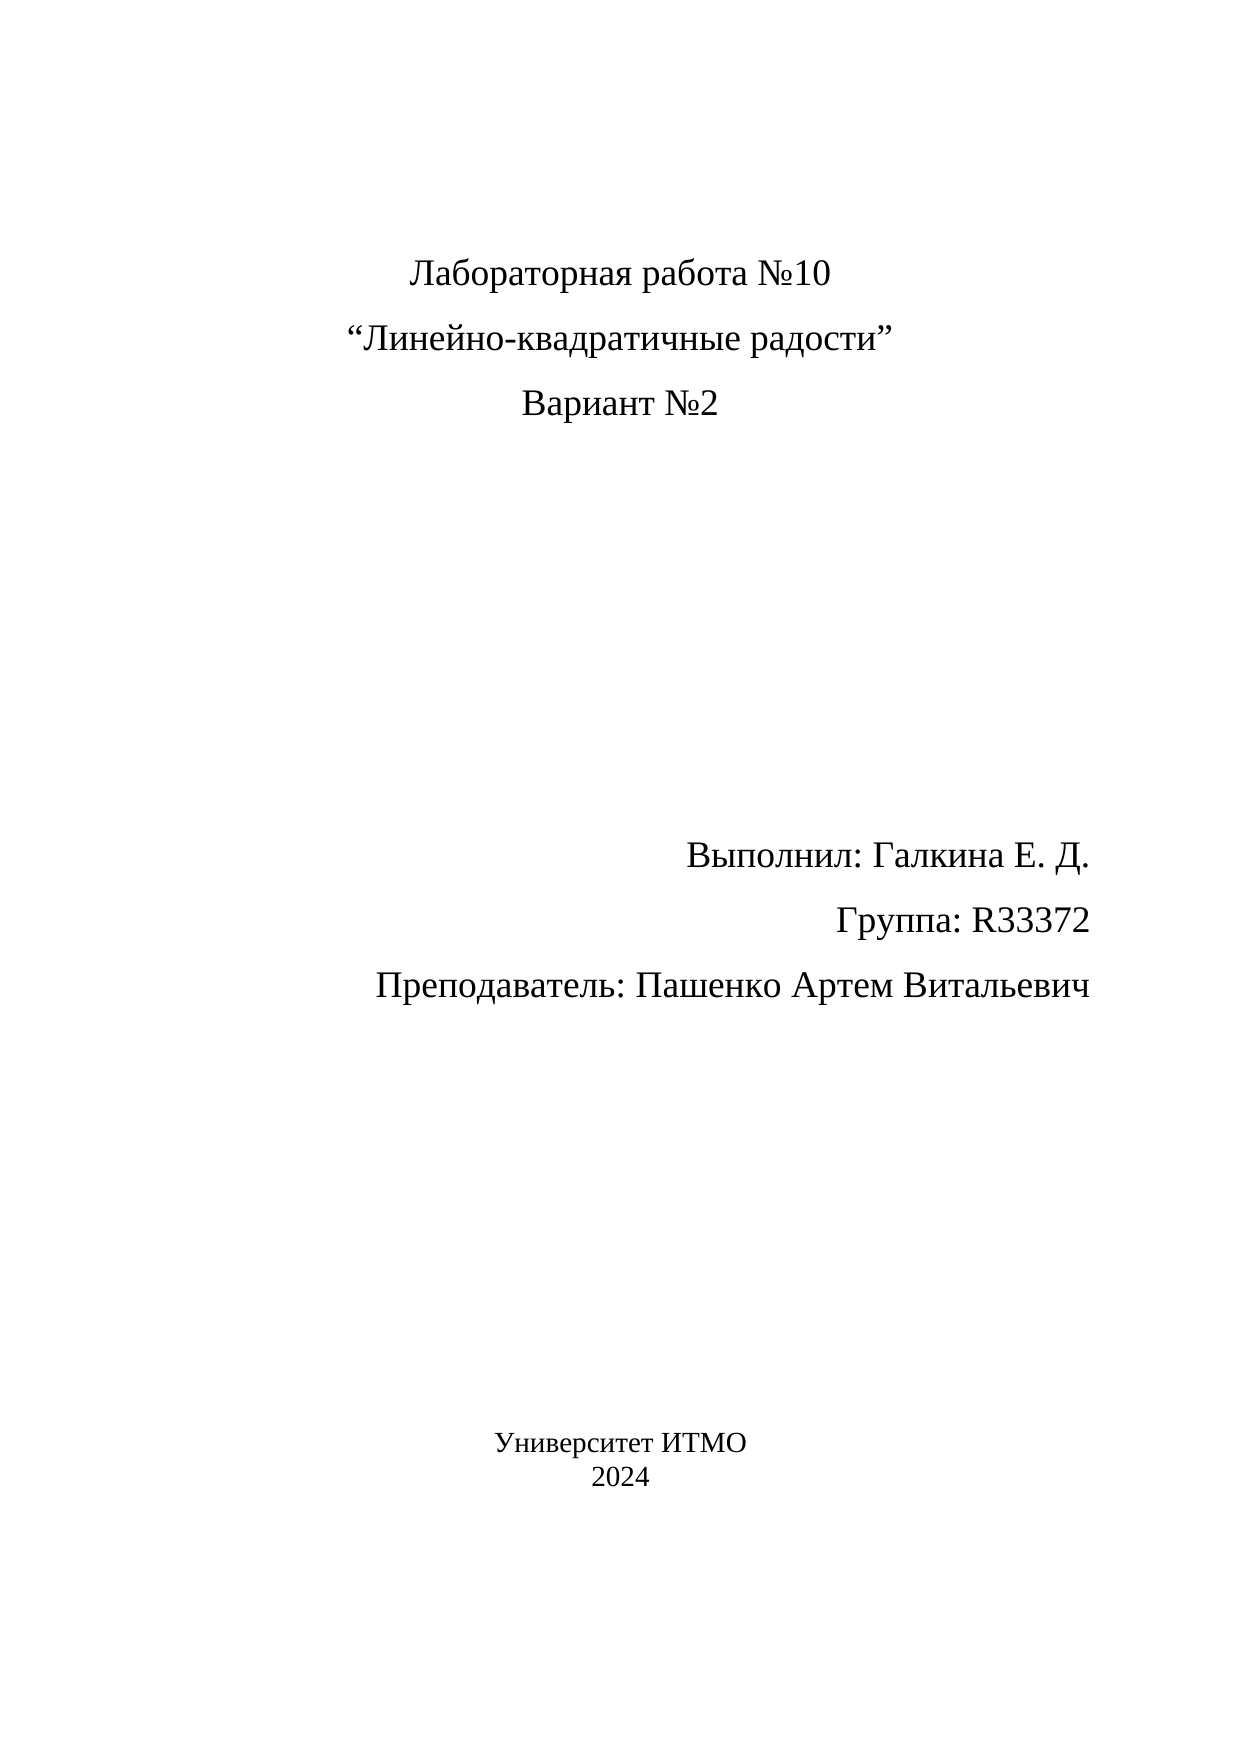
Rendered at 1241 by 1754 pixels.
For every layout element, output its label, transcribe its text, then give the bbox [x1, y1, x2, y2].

text Университет ИТМО 2024 [150, 1426, 1090, 1493]
text Группа: R33372 [150, 897, 1090, 941]
text Преподаватель: Пашенко Артем Витальевич [150, 962, 1090, 1005]
text Лабораторная работа №10 [150, 251, 1090, 294]
text “Линейно-квадратичные радости” [150, 315, 1090, 358]
text Вариант №2 [150, 380, 1090, 423]
text Выполнил: Галкина Е. Д. [150, 833, 1090, 876]
